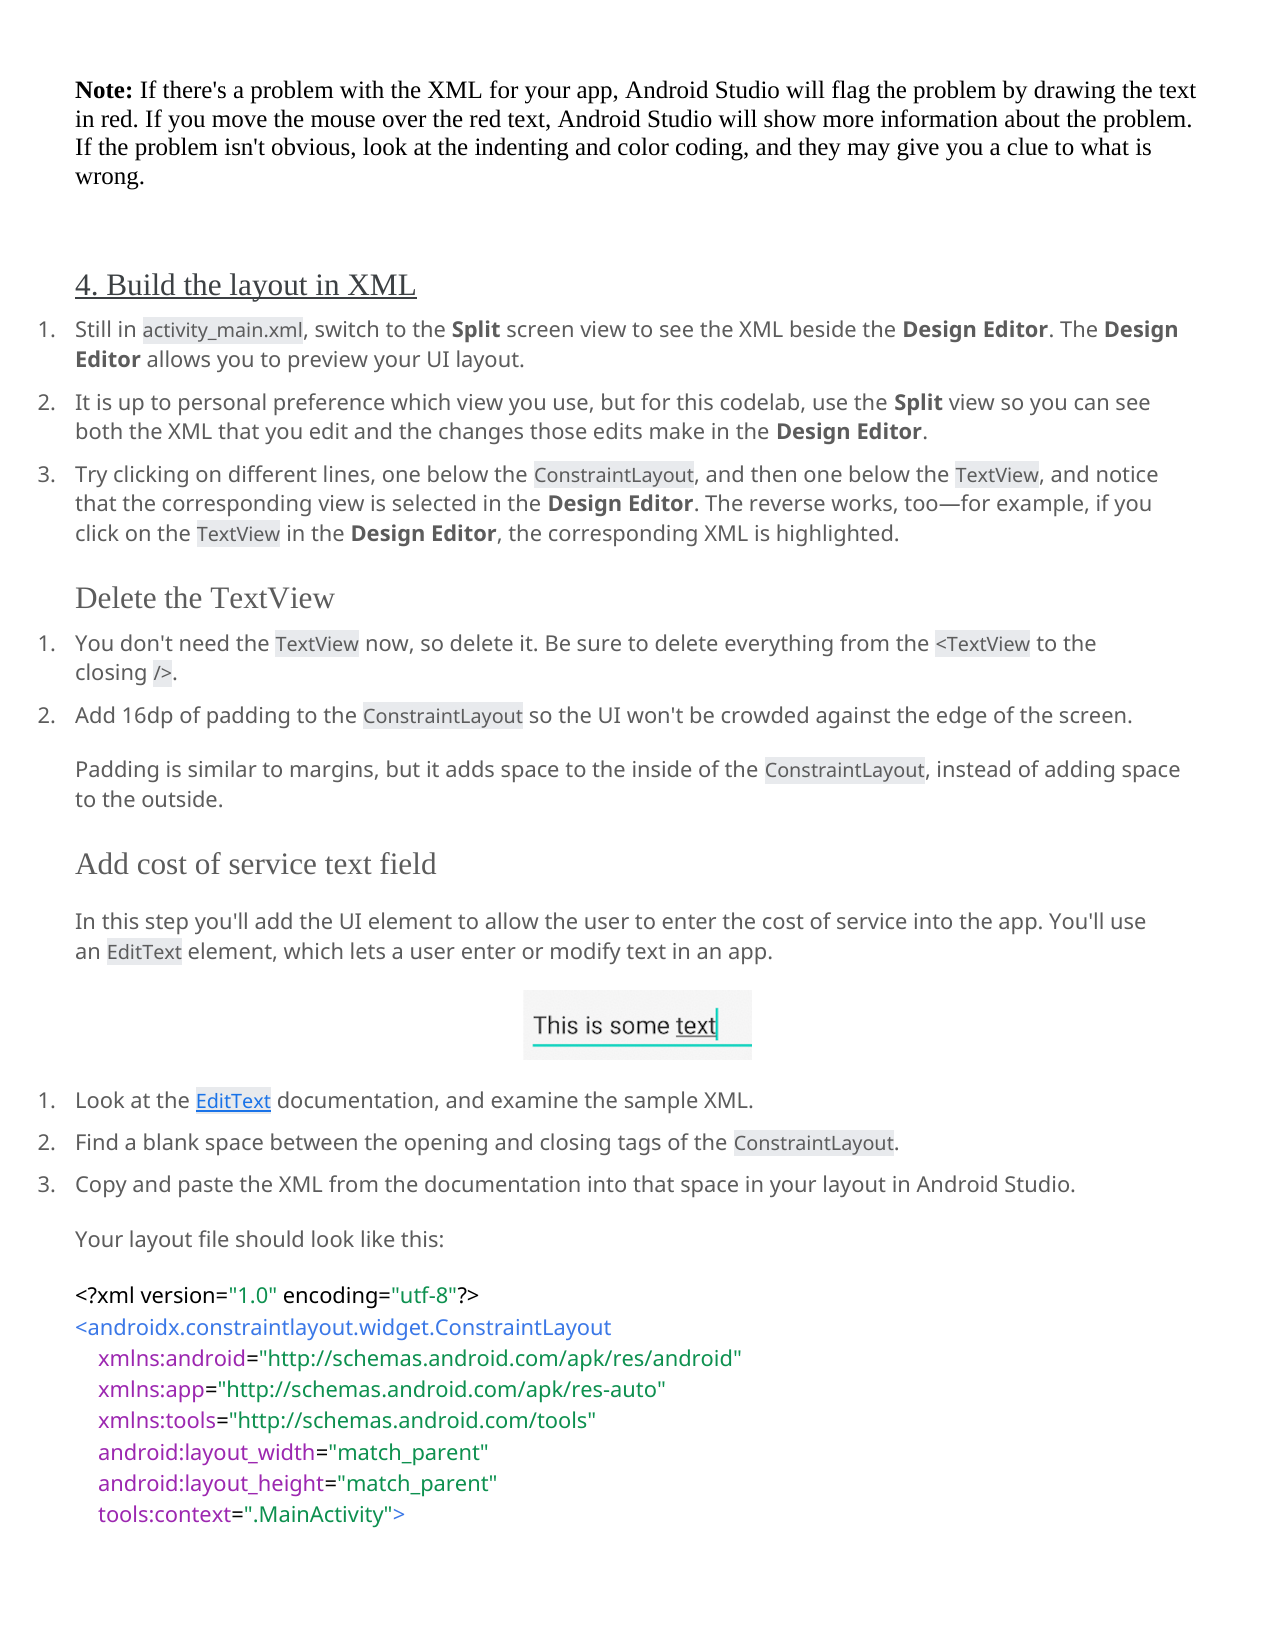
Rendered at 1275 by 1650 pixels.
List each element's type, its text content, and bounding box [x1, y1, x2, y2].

text Padding is similar to margins, but it adds space to the inside of the ConstraintLayout, instead of adding space to the outside. [75, 754, 1200, 814]
list You don't need the TextView now, so delete it. Be sure to delete everything from the <TextView to the closing />. [37, 628, 1200, 687]
text 4. Build the layout in XML [75, 266, 1200, 302]
text Delete the TextView [75, 579, 1200, 615]
picture [523, 990, 752, 1060]
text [75, 1279, 1200, 1560]
text In this step you'll add the UI element to allow the user to enter the cost of service into the app. You'll use an EditText element, which lets a user enter or modify text in an app. [75, 906, 1200, 966]
list It is up to personal preference which view you use, but for this codelab, use the Split view so you can see both the XML that you edit and the changes those edits make in the Design Editor. [37, 386, 1200, 446]
text Add cost of service text field [75, 845, 1200, 881]
text Note: If there's a problem with the XML for your app, Android Studio will flag the problem by drawing the text in red. If you move the mouse over the red text, Android Studio will show more information about the problem. If the problem isn't obvious, look at the indenting and color coding, and they may give you a clue to what is wrong. [75, 75, 1200, 190]
list Copy and paste the XML from the documentation into that space in your layout in Android Studio. [37, 1169, 1200, 1199]
list Find a blank space between the opening and closing tags of the ConstraintLayout. [37, 1127, 1200, 1157]
list Try clicking on different lines, one below the ConstraintLayout, and then one below the TextView, and notice that the corresponding view is selected in the Design Editor. The reverse works, too—for example, if you click on the TextView in the Design Editor, the corresponding XML is highlighted. [37, 458, 1200, 548]
list Still in activity_main.xml, switch to the Split screen view to see the XML beside the Design Editor. The Design Editor allows you to preview your UI layout. [37, 314, 1200, 374]
list Add 16dp of padding to the ConstraintLayout so the UI won't be crowded against the edge of the screen. [37, 700, 1200, 729]
list Look at the EditText documentation, and examine the sample XML. [37, 1085, 1200, 1115]
text Your layout file should look like this: [75, 1224, 1200, 1254]
